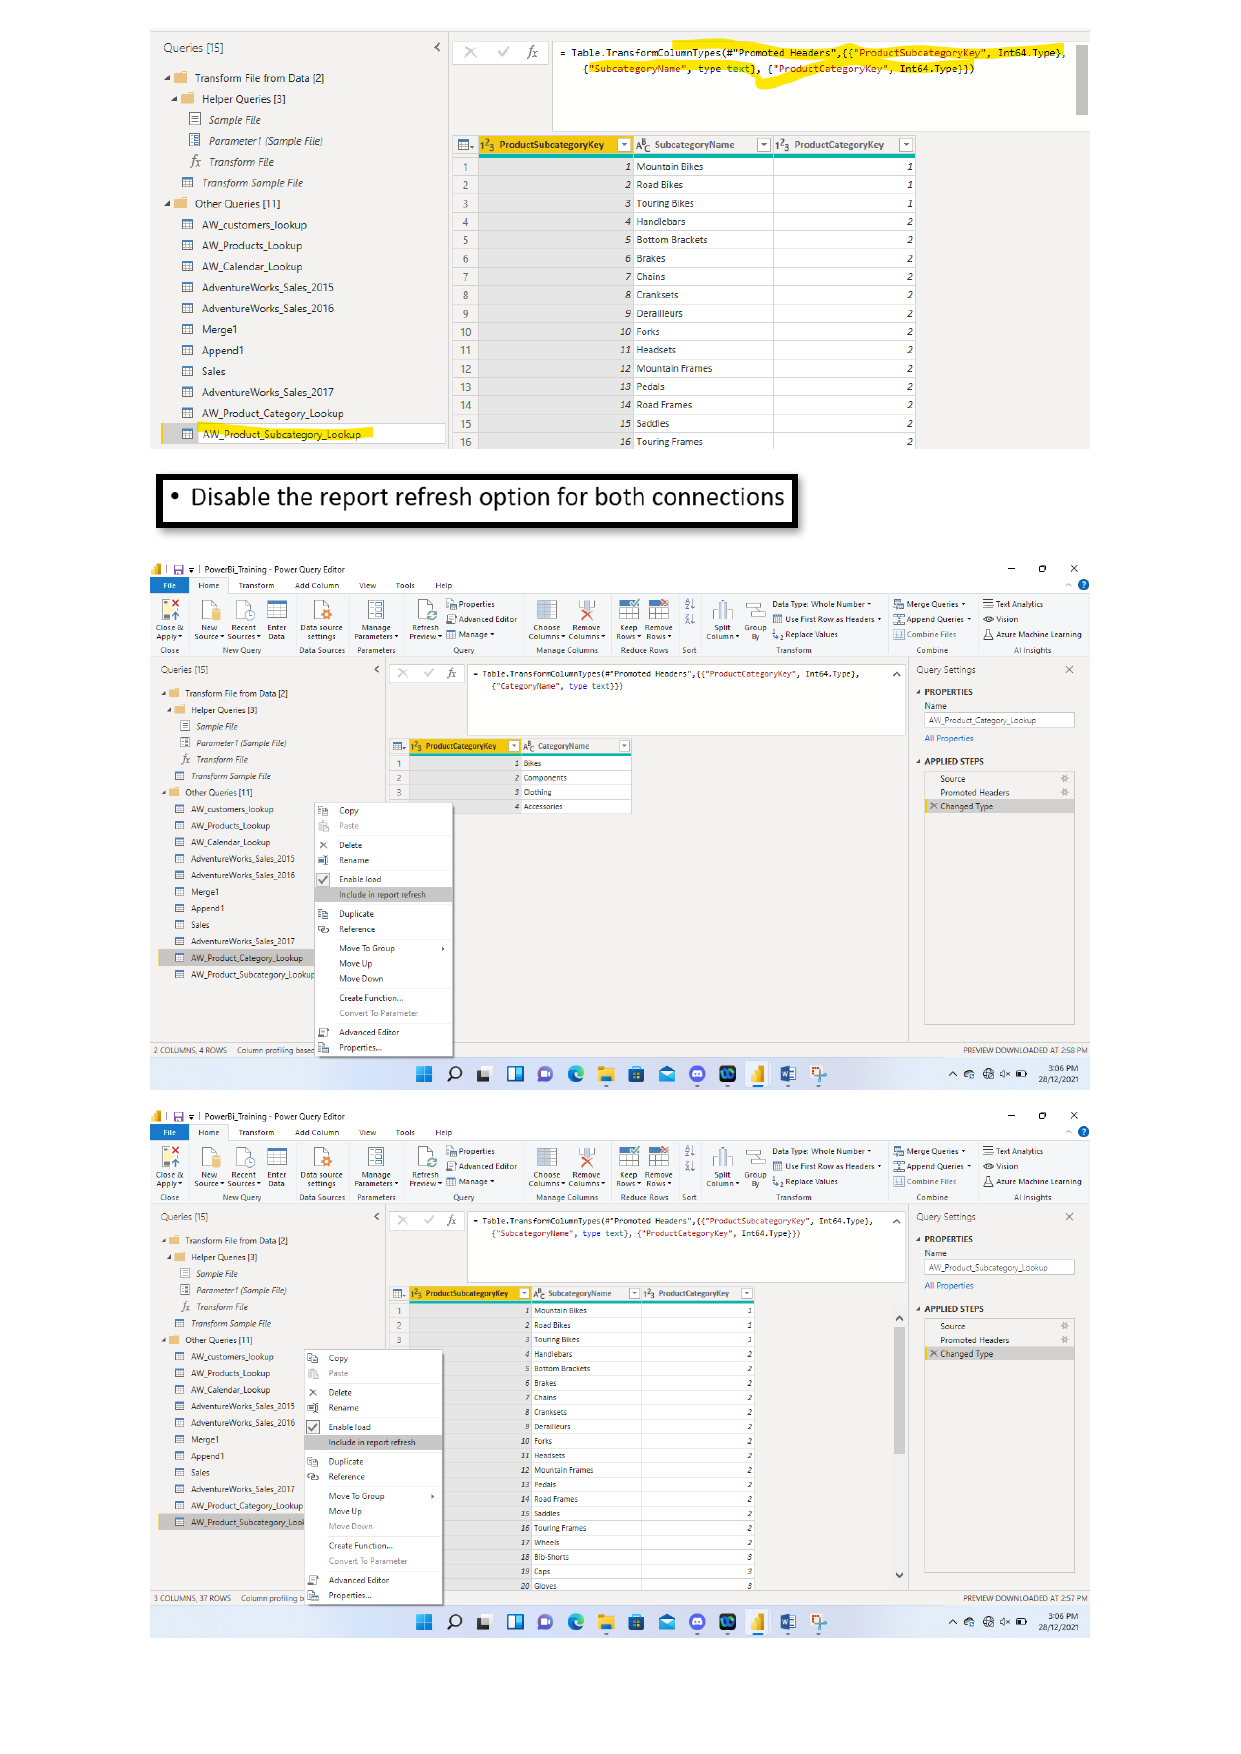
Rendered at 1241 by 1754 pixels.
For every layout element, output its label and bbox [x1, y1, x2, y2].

picture [150, 561, 1091, 1090]
picture [150, 1108, 1091, 1638]
picture [163, 480, 792, 522]
picture [150, 28, 1091, 449]
